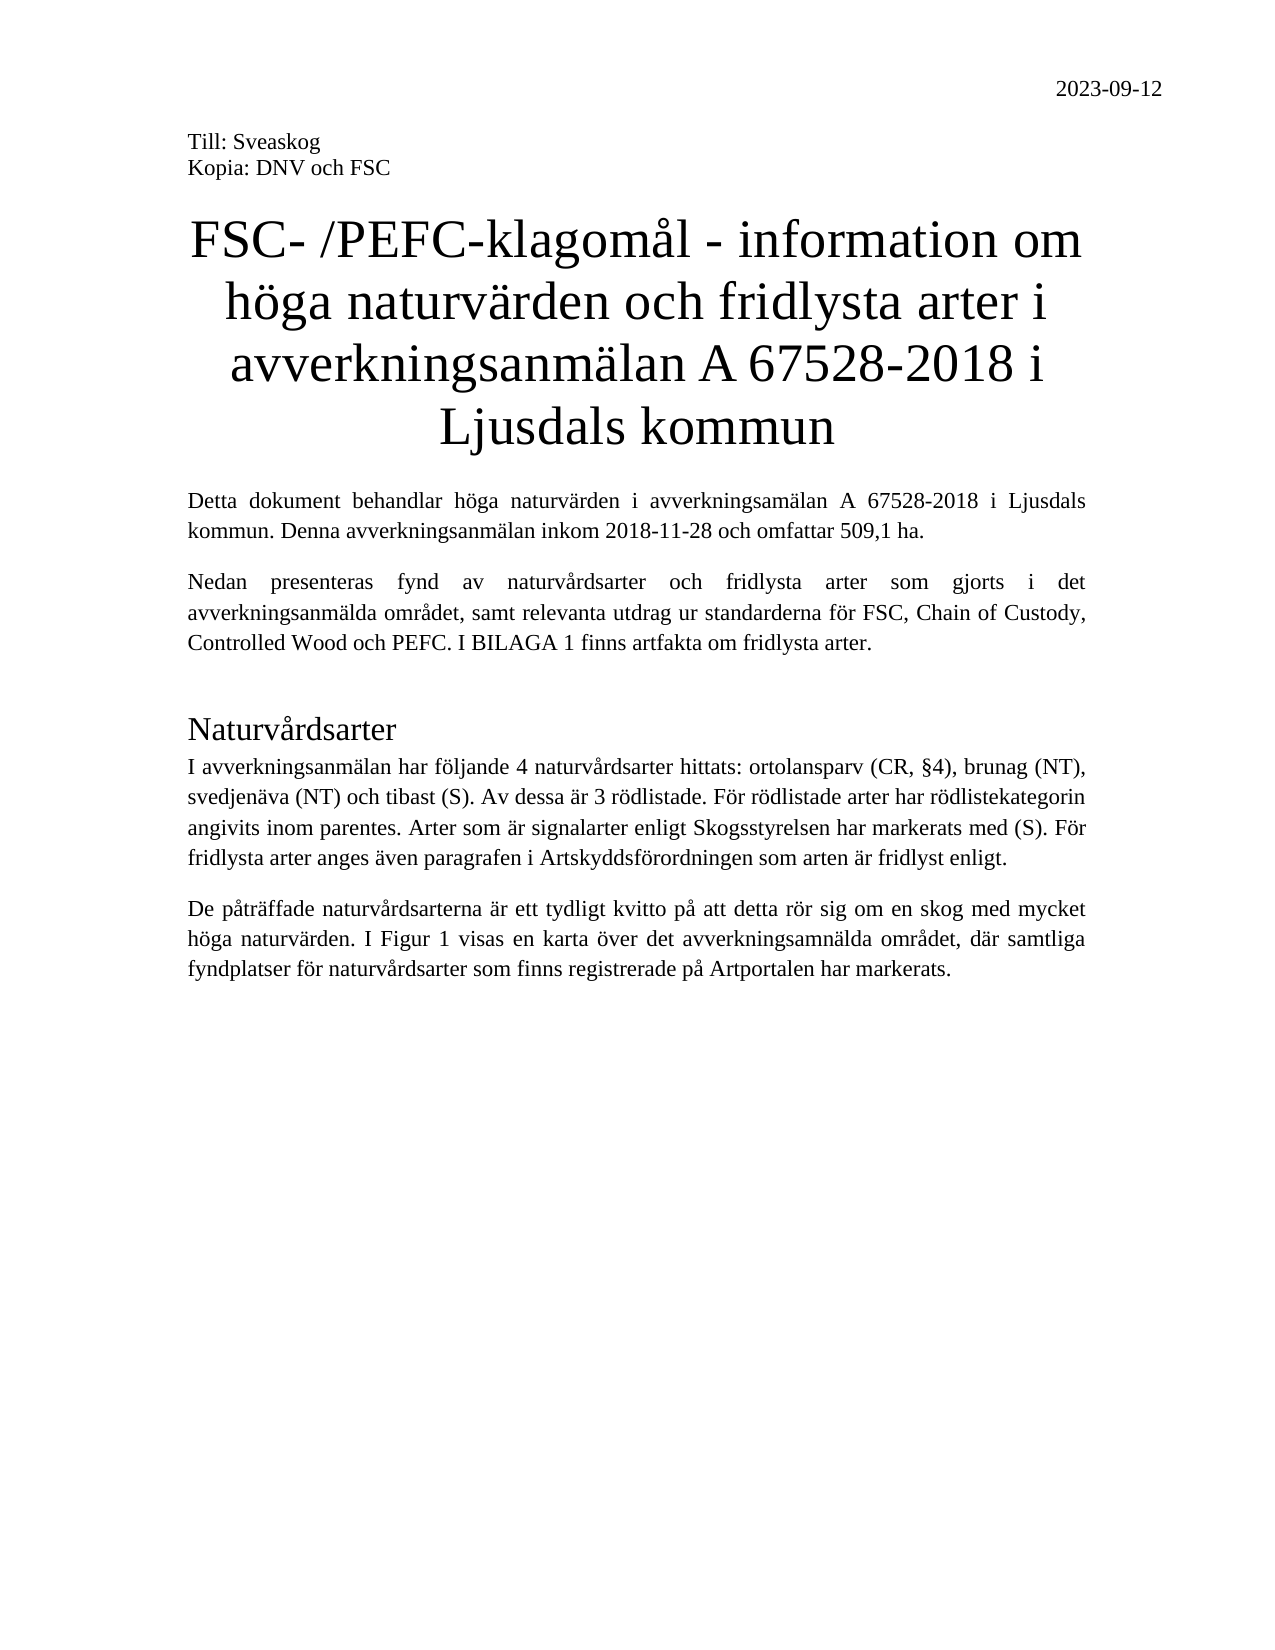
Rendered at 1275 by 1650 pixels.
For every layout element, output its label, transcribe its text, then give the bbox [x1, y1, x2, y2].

text I avverkningsanmälan har följande 4 naturvårdsarter hittats: ortolansparv (CR, §4), brunag (NT), svedjenäva (NT) och tibast (S). Av dessa är 3 rödlistade. För rödlistade arter har rödlistekategorin angivits inom parentes. Arter som är signalarter enligt Skogsstyrelsen har markerats med (S). För fridlysta arter anges även paragrafen i Artskyddsförordningen som arten är fridlyst enligt. [187, 753, 1087, 870]
title FSC- /PEFC-klagomål - information om höga naturvärden och fridlysta arter i avverkningsanmälan A 67528-2018 i Ljusdals kommun [187, 207, 1087, 456]
subtitle Naturvårdsarter [187, 709, 1087, 747]
text Detta dokument behandlar höga naturvärden i avverkningsamälan A 67528-2018 i Ljusdals kommun. Denna avverkningsanmälan inkom 2018-11-28 och omfattar 509,1 ha. [187, 487, 1087, 544]
text De påträffade naturvårdsarterna är ett tydligt kvitto på att detta rör sig om en skog med mycket höga naturvärden. I Figur 1 visas en karta över det avverkningsamnälda området, där samtliga fyndplatser för naturvårdsarter som finns registrerade på Artportalen har markerats. [187, 895, 1087, 982]
text Nedan presenteras fynd av naturvårdsarter och fridlysta arter som gjorts i det avverkningsanmälda området, samt relevanta utdrag ur standarderna för FSC, Chain of Custody, Controlled Wood och PEFC. I BILAGA 1 finns artfakta om fridlysta arter. [187, 568, 1087, 655]
